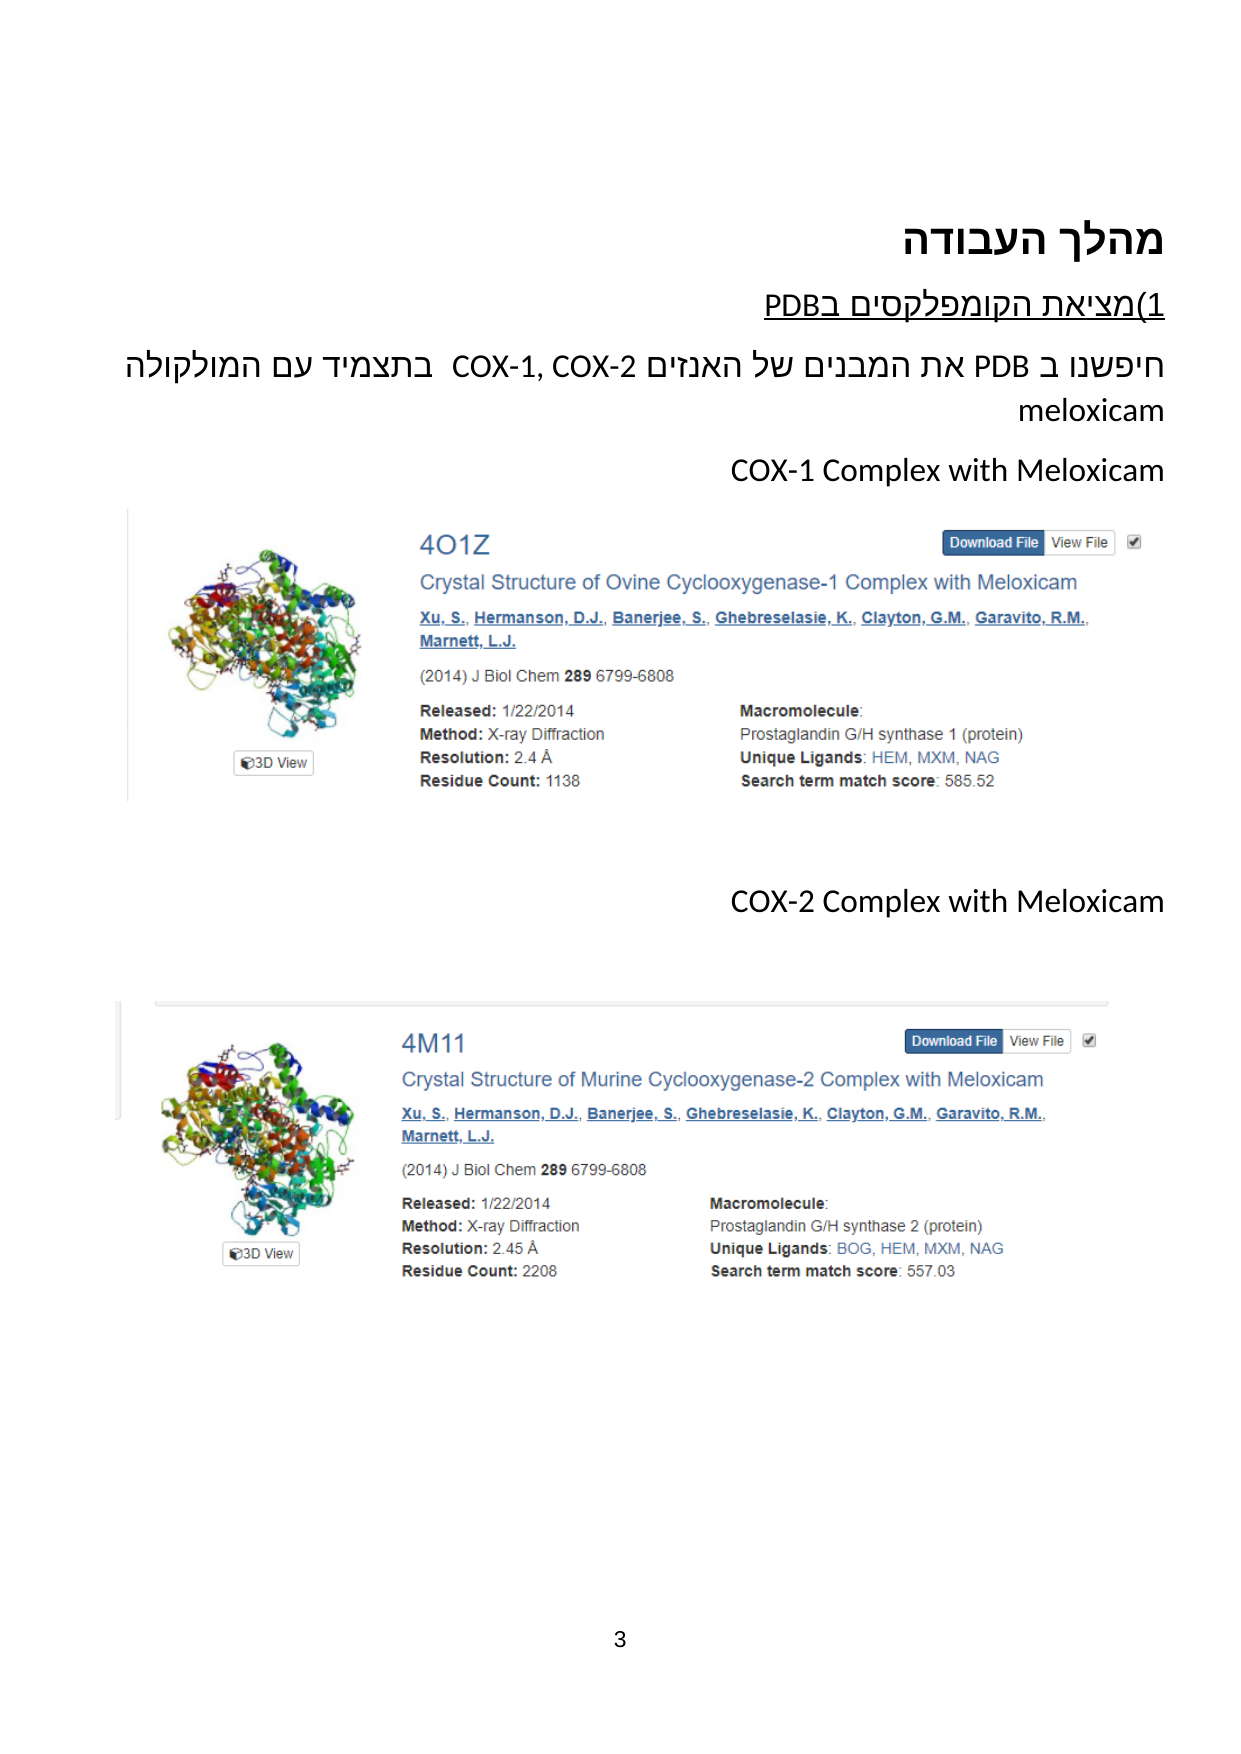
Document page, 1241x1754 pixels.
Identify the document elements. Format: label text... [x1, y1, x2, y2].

text COX-1 Complex with Meloxicam [75, 449, 1165, 490]
picture [115, 1001, 1165, 1303]
text 1)מציאת הקומפלקסים בPDB [75, 284, 1165, 325]
text COX-2 Complex with Meloxicam [75, 880, 1165, 921]
picture [126, 509, 1165, 801]
text מהלך העבודה [75, 216, 1165, 263]
text חיפשנו ב PDB את המבנים של האנזים COX-1, COX-2 בתצמיד עם המולקולה meloxicam [75, 344, 1165, 429]
